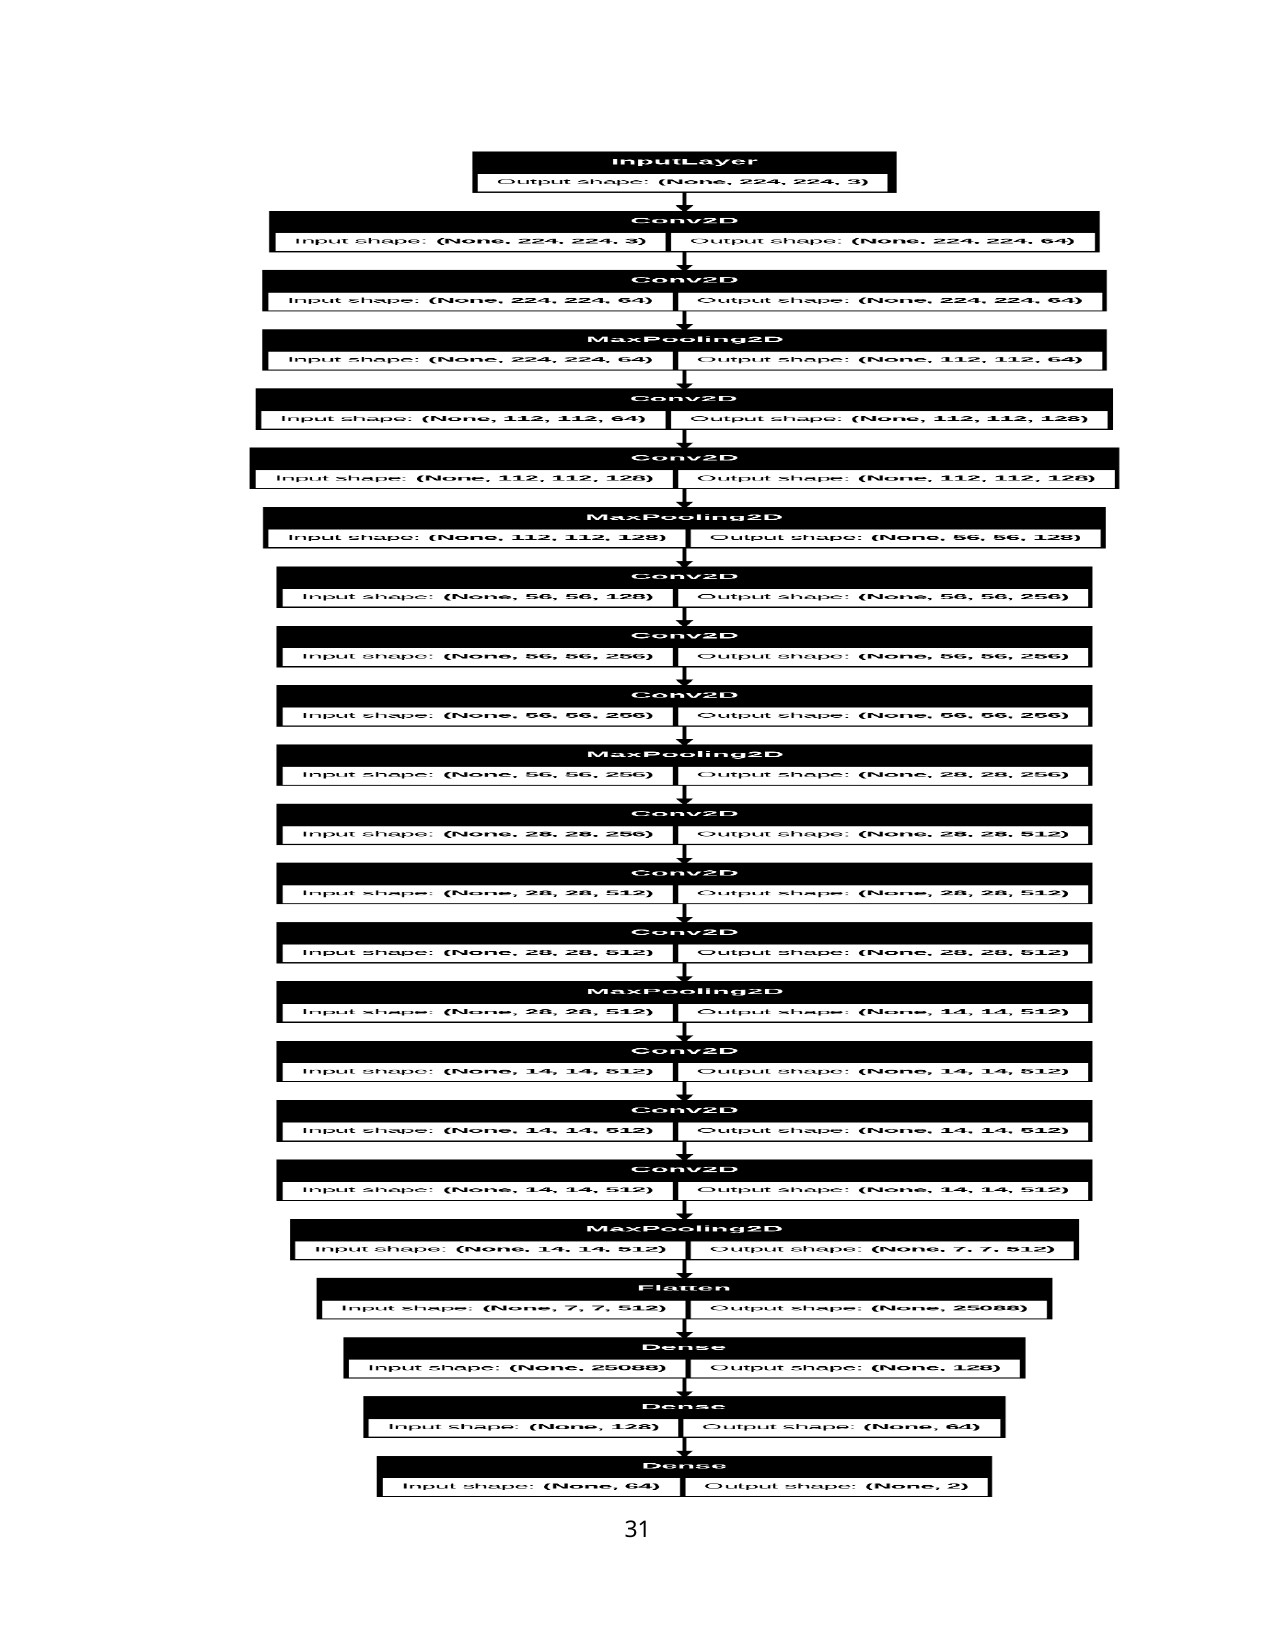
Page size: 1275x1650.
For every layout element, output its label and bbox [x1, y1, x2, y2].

picture [243, 150, 1125, 1499]
